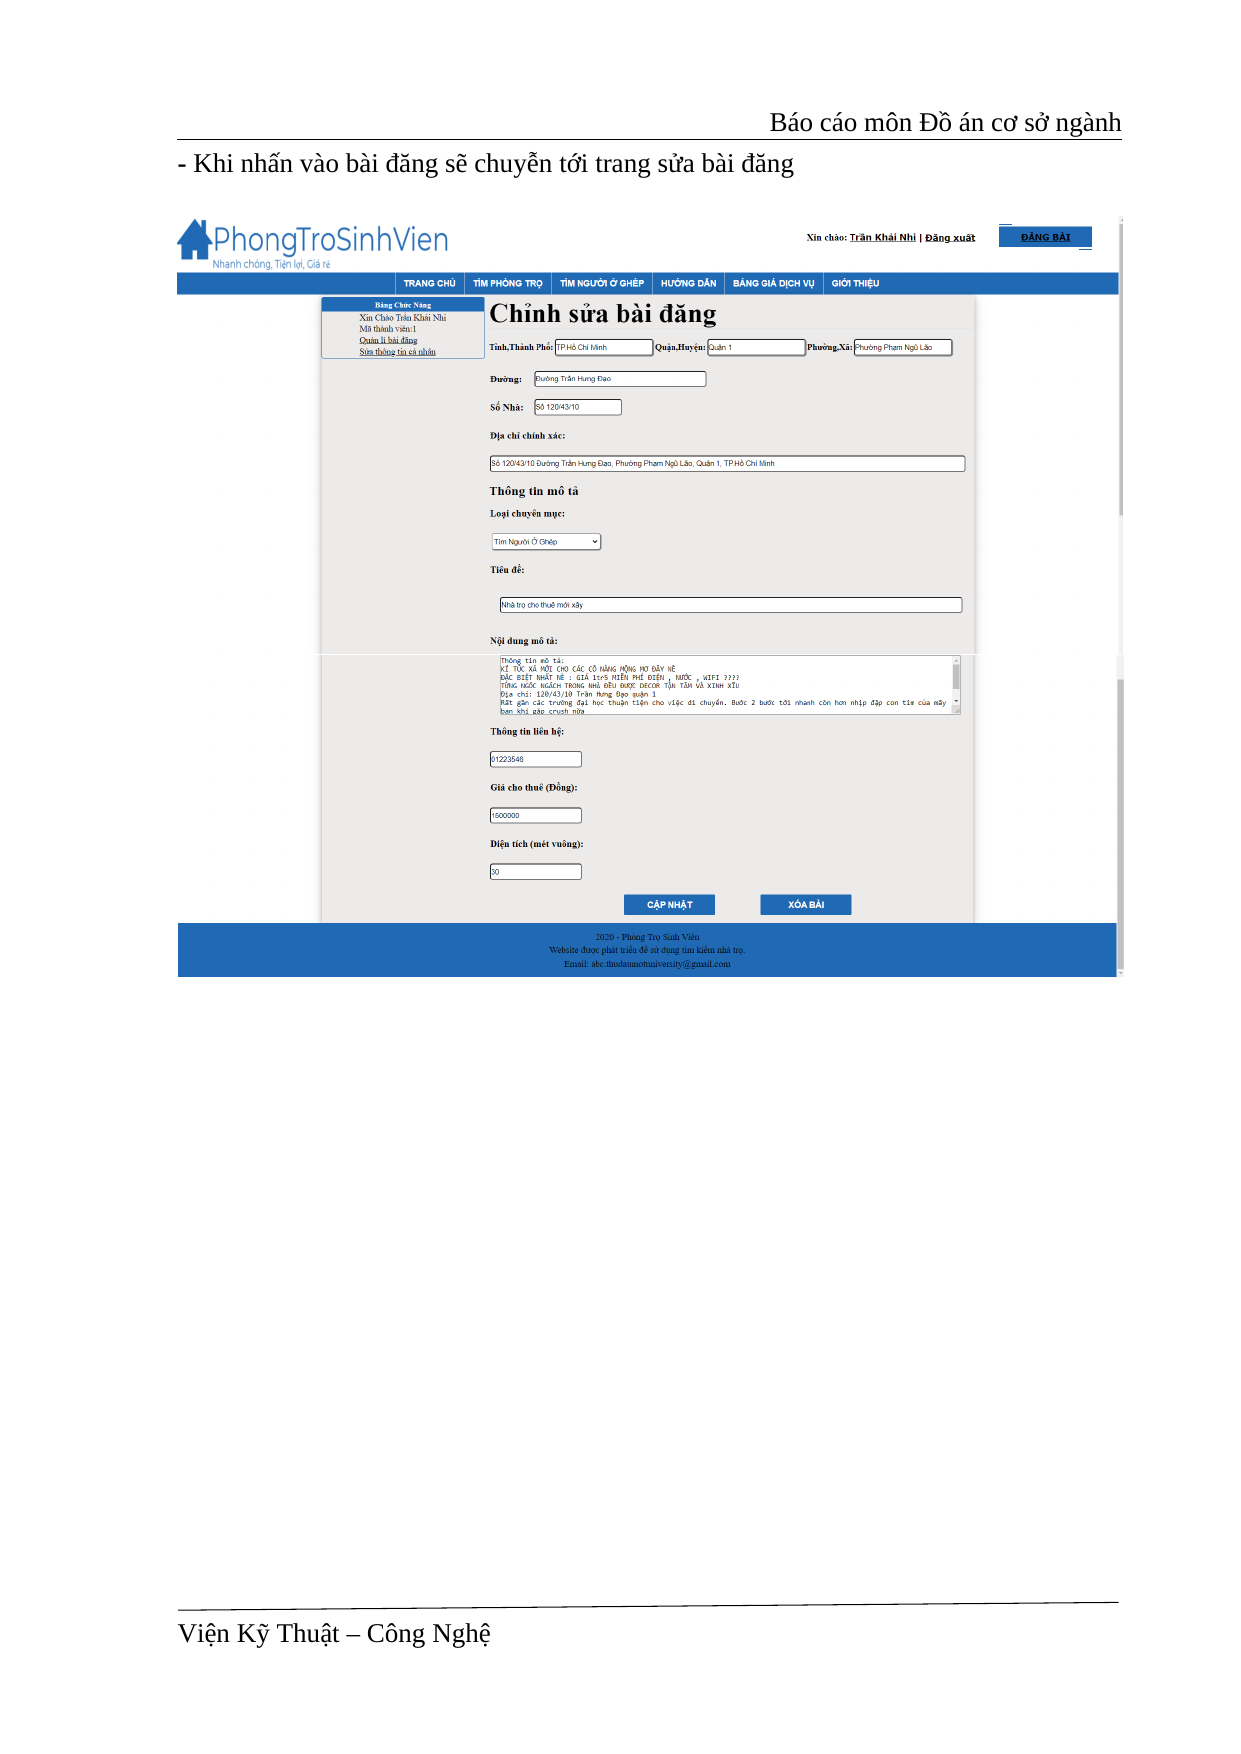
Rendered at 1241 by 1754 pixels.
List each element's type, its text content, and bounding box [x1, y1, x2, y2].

picture [177, 216, 1123, 654]
text - Khi nhấn vào bài đăng sẽ chuyễn tới trang sửa bài đăng [177, 148, 1122, 179]
picture [178, 655, 1124, 977]
